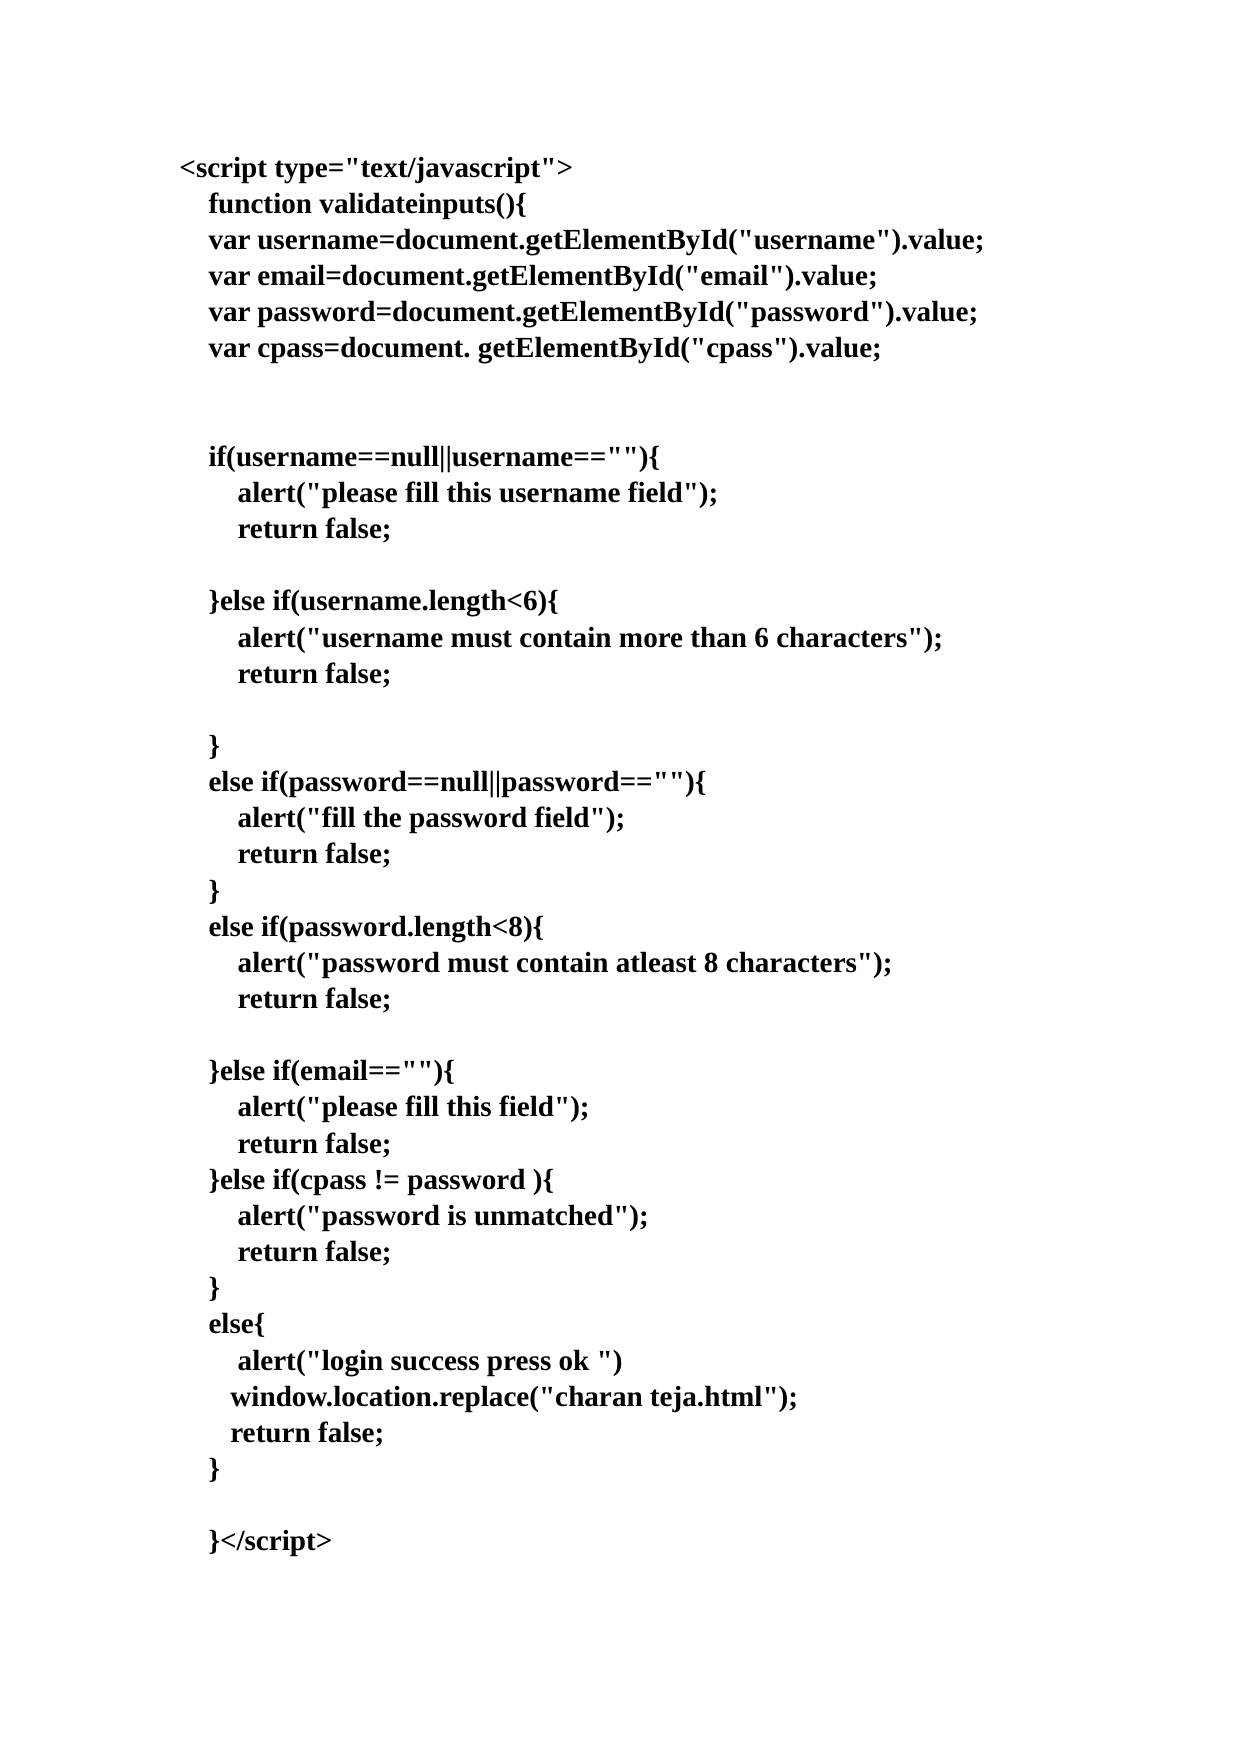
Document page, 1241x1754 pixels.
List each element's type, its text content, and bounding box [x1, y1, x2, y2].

text alert("password must contain atleast 8 characters"); [150, 945, 1095, 978]
text else if(password.length<8){ [150, 909, 1095, 942]
text } [150, 1270, 1095, 1304]
text alert("please fill this field"); [150, 1089, 1095, 1123]
text return false; [150, 511, 1095, 545]
text window.location.replace("charan teja.html"); [150, 1379, 1095, 1412]
text var email=document.getElementById("email").value; [150, 258, 1095, 292]
text function validateinputs(){ [150, 186, 1095, 219]
text }</script> [150, 1523, 1095, 1557]
text return false; [150, 1415, 1095, 1448]
text var password=document.getElementById("password").value; [150, 294, 1095, 328]
text alert("fill the password field"); [150, 800, 1095, 834]
text }else if(cpass != password ){ [150, 1162, 1095, 1195]
text }else if(username.length<6){ [150, 583, 1095, 617]
text var cpass=document. getElementById("cpass").value; [150, 331, 1095, 364]
text alert("password is unmatched"); [150, 1198, 1095, 1232]
text return false; [150, 981, 1095, 1015]
text return false; [150, 837, 1095, 870]
text alert("login success press ok ") [150, 1343, 1095, 1376]
text else if(password==null||password==""){ [150, 764, 1095, 798]
text } [150, 873, 1095, 906]
text <script type="text/javascript"> [150, 150, 1095, 183]
text return false; [150, 1234, 1095, 1268]
text alert("username must contain more than 6 characters"); [150, 620, 1095, 653]
text return false; [150, 656, 1095, 689]
text } [150, 728, 1095, 762]
text return false; [150, 1126, 1095, 1159]
text else{ [150, 1306, 1095, 1340]
text if(username==null||username==""){ [150, 439, 1095, 472]
text } [150, 1451, 1095, 1484]
text }else if(email==""){ [150, 1053, 1095, 1087]
text alert("please fill this username field"); [150, 475, 1095, 509]
text var username=document.getElementById("username").value; [150, 222, 1095, 256]
